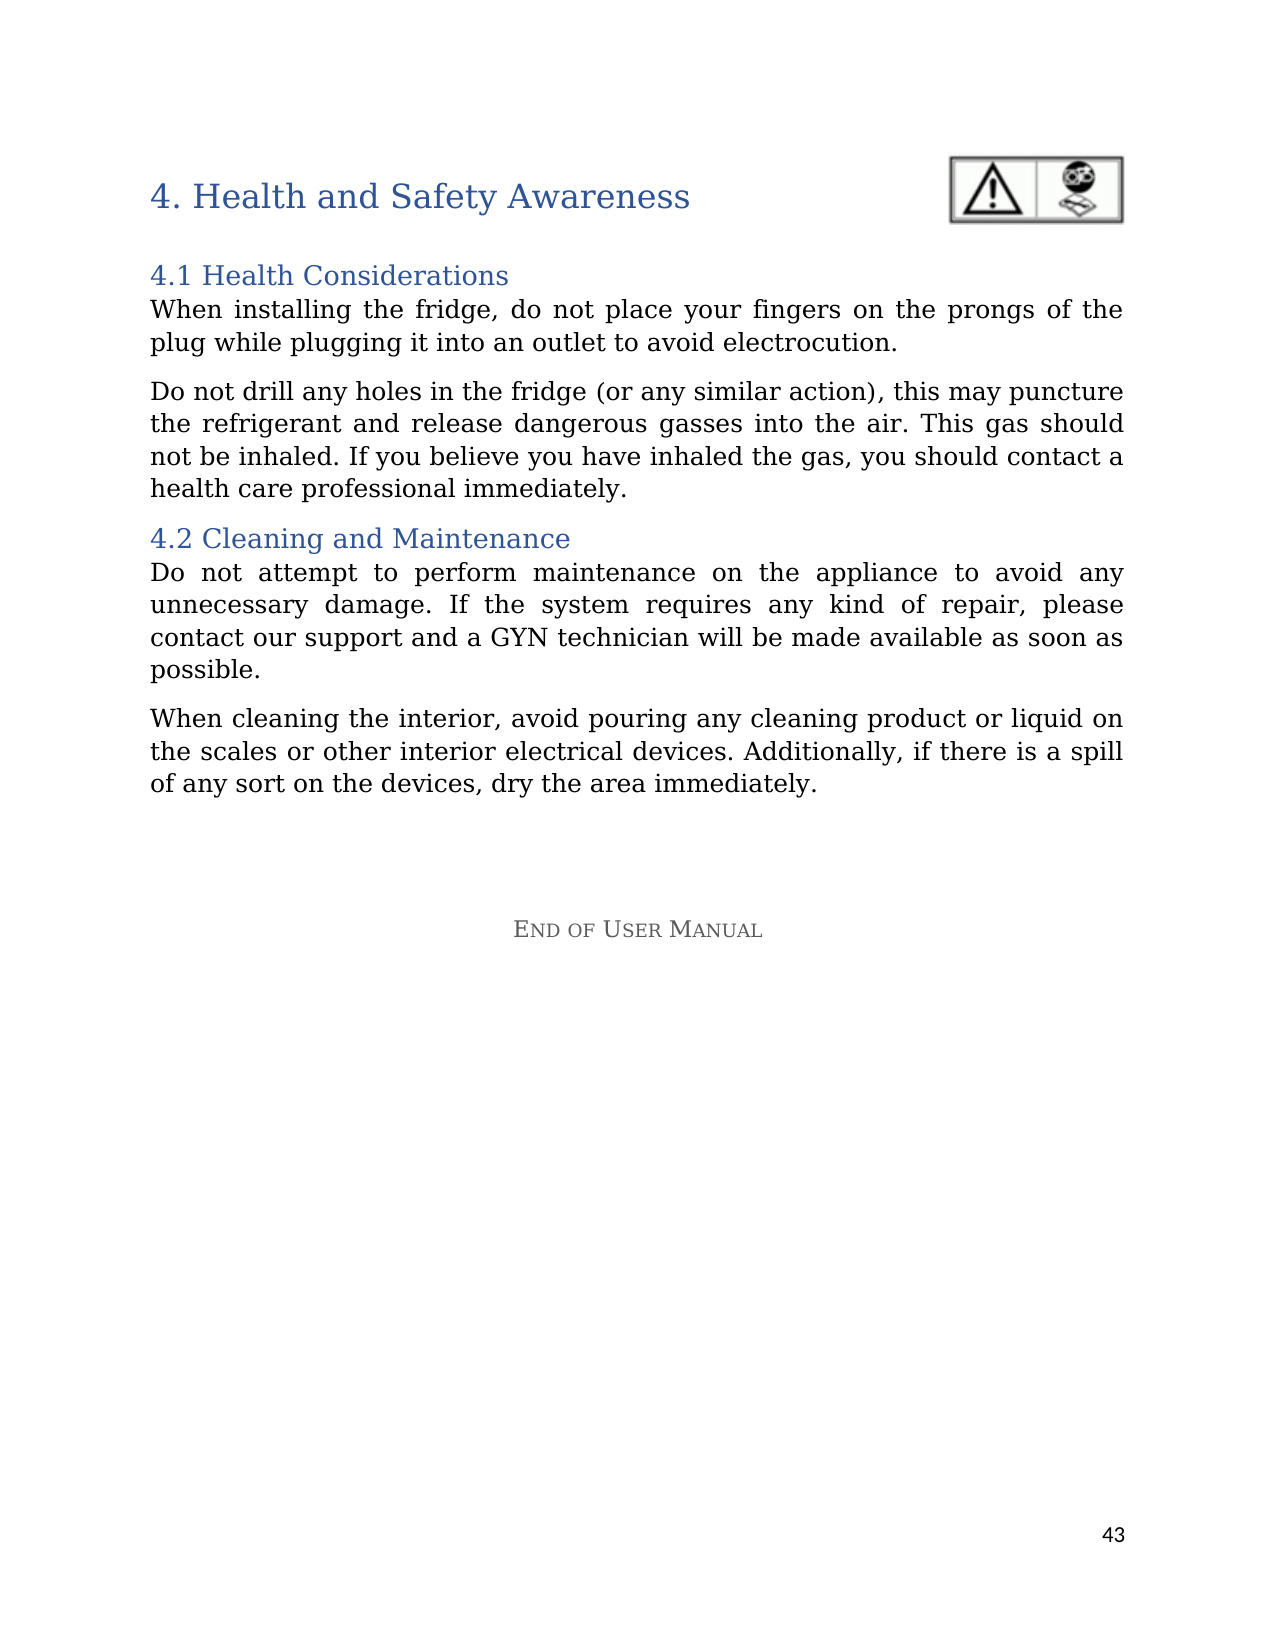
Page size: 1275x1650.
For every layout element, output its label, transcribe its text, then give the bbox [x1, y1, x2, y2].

picture [946, 215, 1125, 225]
subtitle 4.1 Health Considerations [150, 259, 1125, 291]
subtitle 4.2 Cleaning and Maintenance [150, 522, 1125, 554]
text When installing the fridge, do not place your fingers on the prongs of the plug while plugging it into an outlet to avoid electrocution. [150, 294, 1125, 356]
text Do not drill any holes in the fridge (or any similar action), this may puncture the refrigerant and release dangerous gasses into the air. This gas should not be inhaled. If you believe you have inhaled the gas, you should contact a health care professional immediately. [150, 375, 1125, 502]
text End of User Manual [150, 915, 1125, 942]
picture [946, 152, 1125, 175]
text Do not attempt to perform maintenance on the appliance to avoid any unnecessary damage. If the system requires any kind of repair, please contact our support and a GYN technician will be made available as soon as possible. [150, 557, 1125, 684]
text When cleaning the interior, avoid pouring any cleaning product or liquid on the scales or other interior electrical devices. Additionally, if there is a spill of any sort on the devices, dry the area immediately. [150, 703, 1125, 798]
subtitle 4. Health and Safety Awareness [150, 175, 1125, 215]
